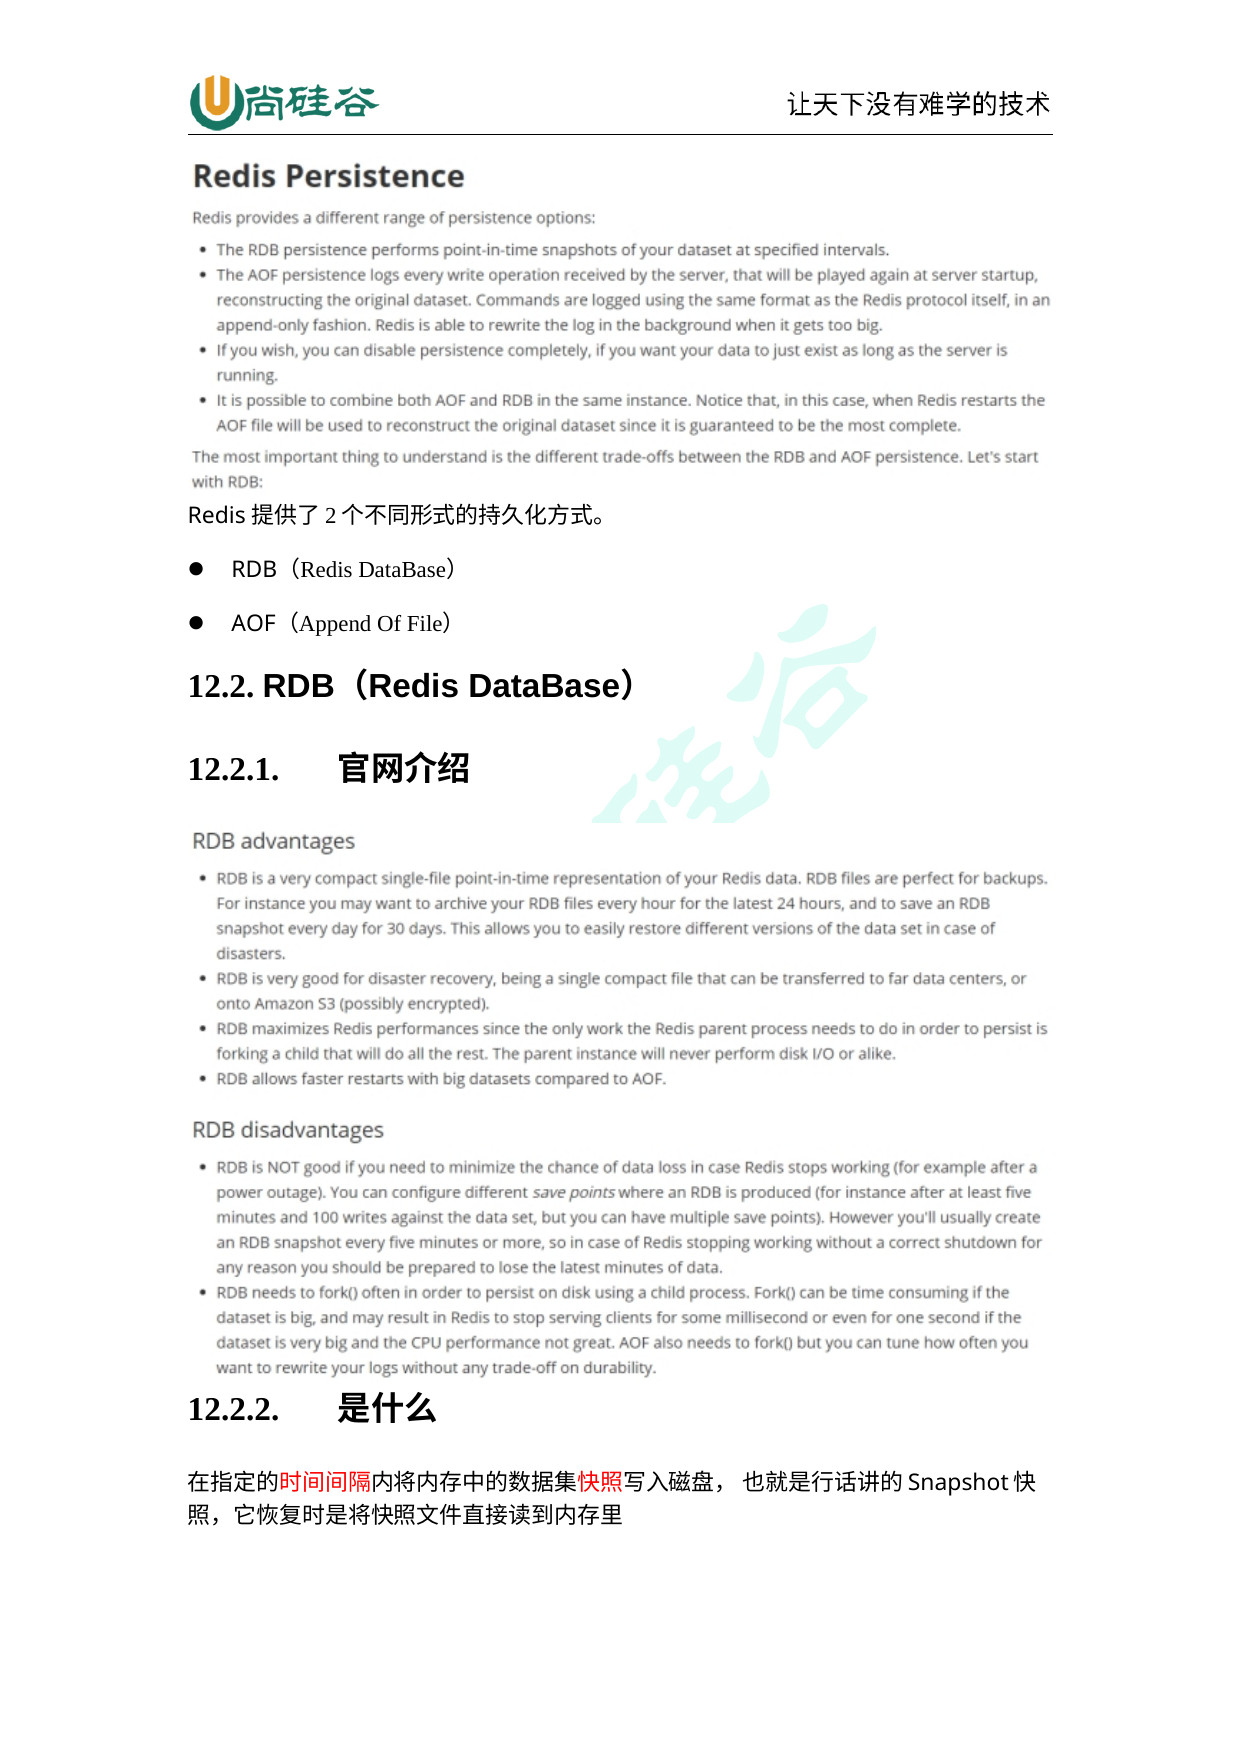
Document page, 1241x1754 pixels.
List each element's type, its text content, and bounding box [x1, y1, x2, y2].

picture [187, 823, 1056, 1382]
picture [187, 156, 1056, 497]
text Redis 提供了2个不同形式的持久化方式。 [187, 497, 1053, 530]
list 是什么 [187, 1382, 1053, 1429]
list RDB（Redis DataBase） [187, 659, 1053, 707]
list 官网介绍 [187, 742, 1053, 790]
list RDB（Redis DataBase） [187, 551, 1053, 584]
picture [187, 73, 1053, 132]
text 在指定的时间间隔内将内存中的数据集快照写入磁盘， 也就是行话讲的Snapshot快照，它恢复时是将快照文件直接读到内存里 [187, 1464, 1053, 1530]
list AOF（Append Of File） [187, 605, 1053, 638]
